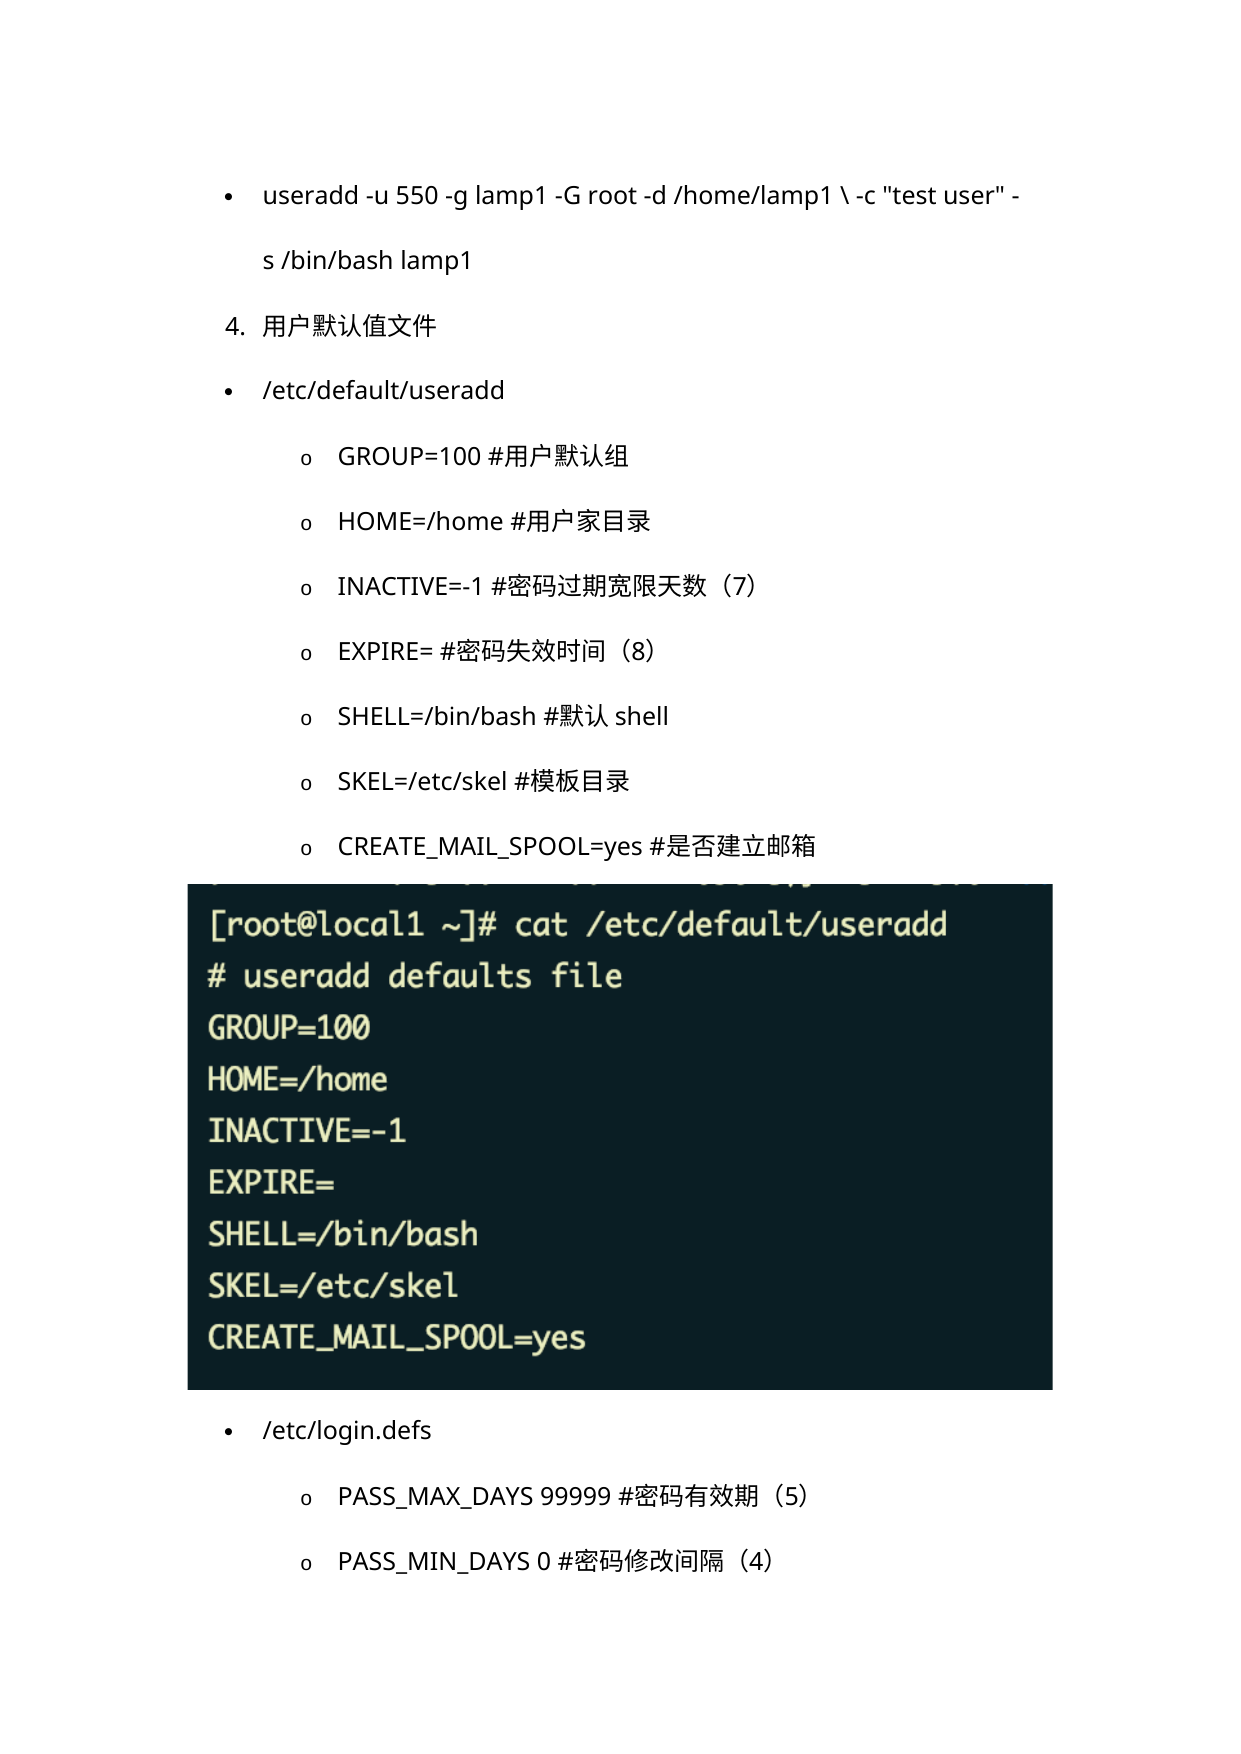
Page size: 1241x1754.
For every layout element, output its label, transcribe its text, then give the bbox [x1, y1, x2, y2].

list EXPIRE= #密码失效时间（8） [300, 617, 1053, 682]
list /etc/default/useradd [225, 357, 1053, 422]
picture [187, 884, 1053, 1390]
list PASS_MAX_DAYS 99999 #密码有效期（5） [300, 1462, 1053, 1527]
list INACTIVE=-1 #密码过期宽限天数（7） [300, 552, 1053, 617]
list 用户默认值文件 [225, 292, 1053, 357]
list /etc/login.defs [225, 1397, 1053, 1462]
list useradd -u 550 -g lamp1 -G root -d /home/lamp1 \ -c "test user" -s /bin/bash lamp1 [225, 162, 1053, 292]
list GROUP=100 #用户默认组 [300, 422, 1053, 487]
list CREATE_MAIL_SPOOL=yes #是否建立邮箱 [300, 812, 1053, 877]
list SHELL=/bin/bash #默认shell [300, 682, 1053, 747]
list SKEL=/etc/skel #模板目录 [300, 747, 1053, 812]
list PASS_MIN_DAYS 0 #密码修改间隔（4） [300, 1527, 1053, 1592]
list HOME=/home #用户家目录 [300, 487, 1053, 552]
